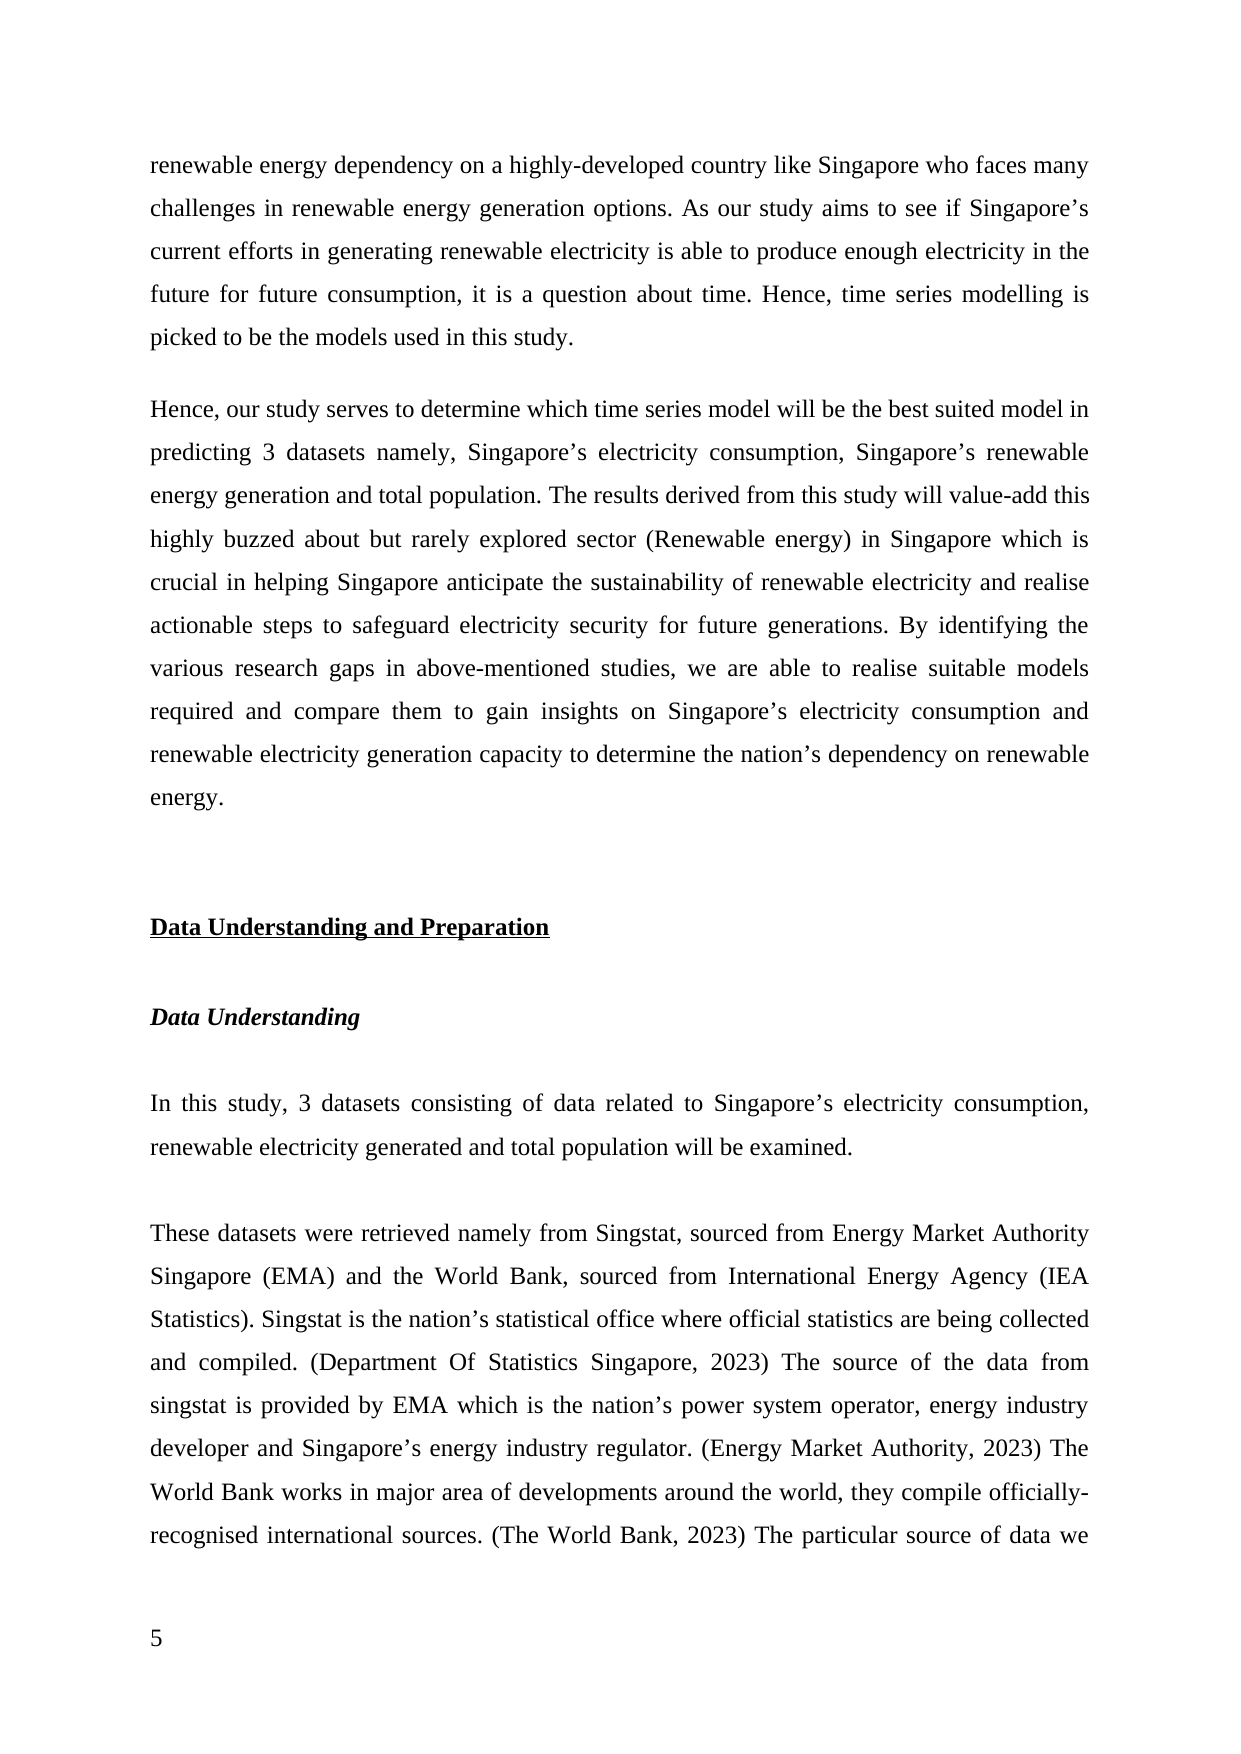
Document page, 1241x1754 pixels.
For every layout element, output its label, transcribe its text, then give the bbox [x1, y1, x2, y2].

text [150, 1218, 1090, 1548]
text In this study, 3 datasets consisting of data related to Singapore’s electricity consumption, renewable electricity generated and total population will be examined. [150, 1088, 1090, 1160]
text Hence, our study serves to determine which time series model will be the best suited model in predicting 3 datasets namely, Singapore’s electricity consumption, Singapore’s renewable energy generation and total population. The results derived from this study will value-add this highly buzzed about but rarely explored sector (Renewable energy) in Singapore which is crucial in helping Singapore anticipate the sustainability of renewable electricity and realise actionable steps to safeguard electricity security for future generations. By identifying the various research gaps in above-mentioned studies, we are able to realise suitable models required and compare them to gain insights on Singapore’s electricity consumption and renewable electricity generation capacity to determine the nation’s dependency on renewable energy. [150, 394, 1090, 811]
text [150, 150, 1090, 351]
subtitle Data Understanding and Preparation [150, 912, 1090, 941]
subtitle Data Understanding [150, 1002, 1090, 1031]
